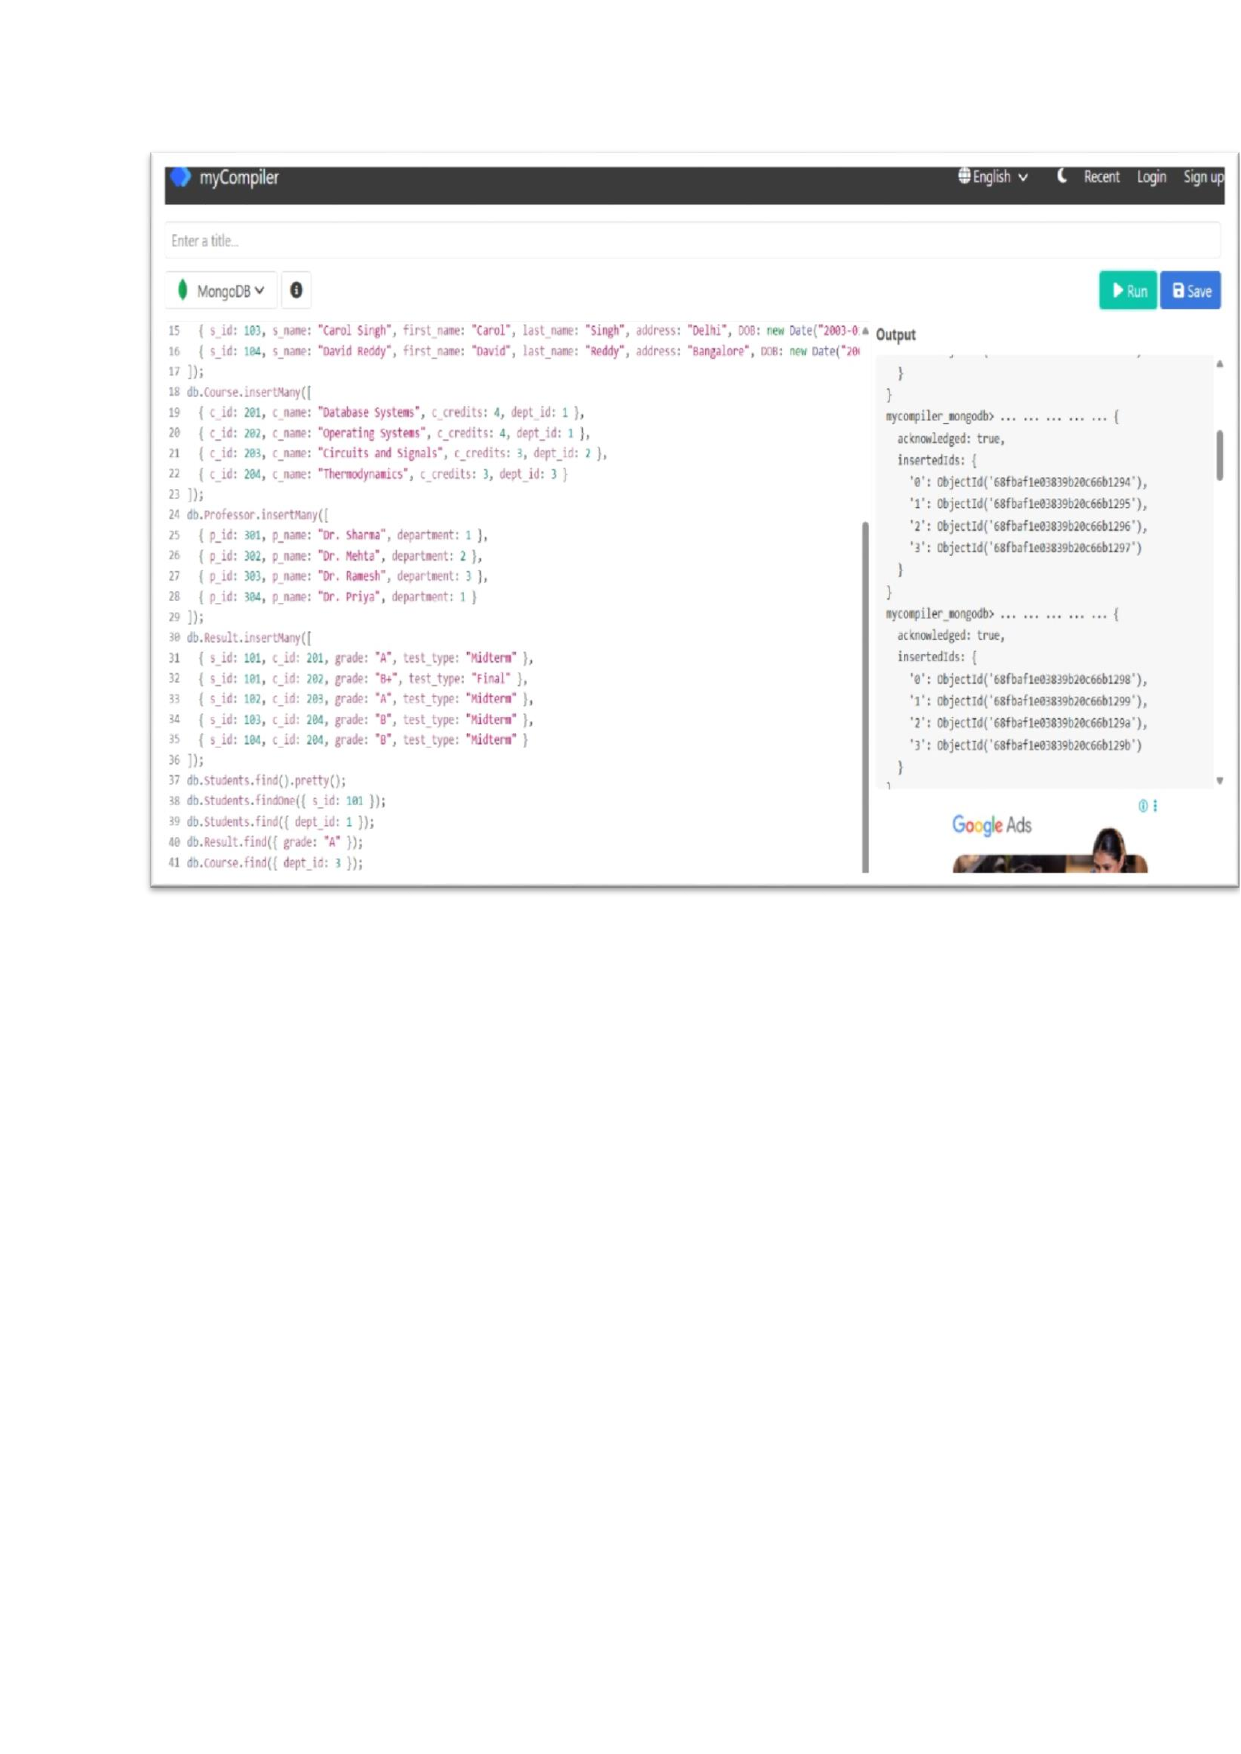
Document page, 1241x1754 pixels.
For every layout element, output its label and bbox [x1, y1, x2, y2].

picture [142, 148, 1241, 897]
